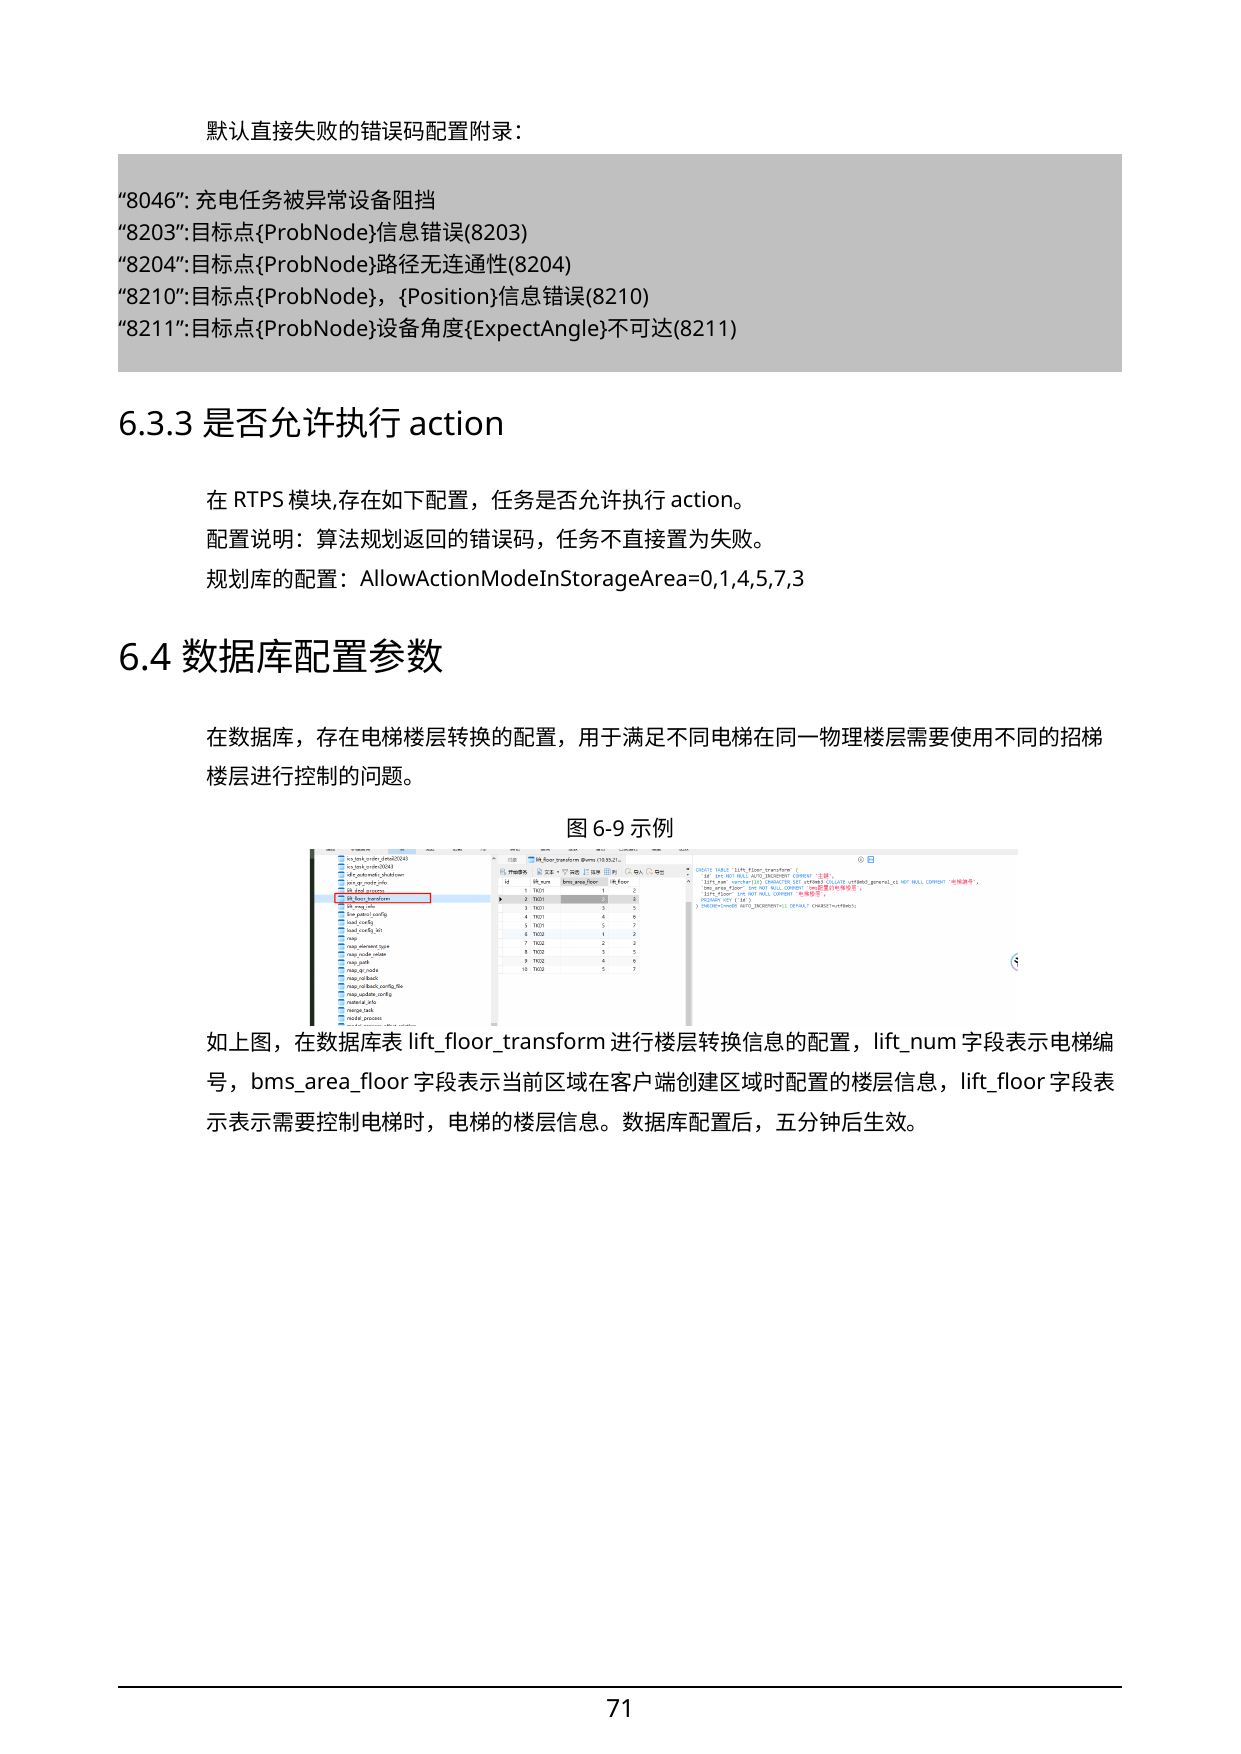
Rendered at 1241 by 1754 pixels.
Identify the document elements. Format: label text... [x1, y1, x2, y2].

text 图6-9 示例 [118, 811, 1122, 843]
text “8211”:目标点{ProbNode}设备角度{ExpectAngle}不可达(8211) [118, 311, 1122, 342]
text 如上图，在数据库表lift_floor_transform进行楼层转换信息的配置，lift_num字段表示电梯编号，bms_area_floor字段表示当前区域在客户端创建区域时配置的楼层信息，lift_floor字段表示表示需要控制电梯时，电梯的楼层信息。数据库配置后，五分钟后生效。 [207, 1025, 1122, 1136]
text 在数据库，存在电梯楼层转换的配置，用于满足不同电梯在同一物理楼层需要使用不同的招梯楼层进行控制的问题。 [207, 719, 1122, 791]
text “8046”: 充电任务被异常设备阻挡 [118, 183, 1122, 215]
text “8204”:目标点{ProbNode}路径无连通性(8204) [118, 247, 1122, 279]
text 默认直接失败的错误码配置附录： [207, 114, 1122, 146]
text 配置说明：算法规划返回的错误码，任务不直接置为失败。 [207, 522, 1122, 554]
picture [309, 849, 1018, 1026]
text 规划库的配置：AllowActionModeInStorageArea=0,1,4,5,7,3 [207, 562, 1122, 594]
text 在RTPS模块,存在如下配置，任务是否允许执行action。 [207, 483, 1122, 514]
subtitle 6.4 数据库配置参数 [118, 627, 1122, 681]
text “8203”:目标点{ProbNode}信息错误(8203) [118, 215, 1122, 247]
subtitle 6.3.3 是否允许执行action [118, 397, 1122, 446]
text “8210”:目标点{ProbNode}，{Position}信息错误(8210) [118, 279, 1122, 311]
